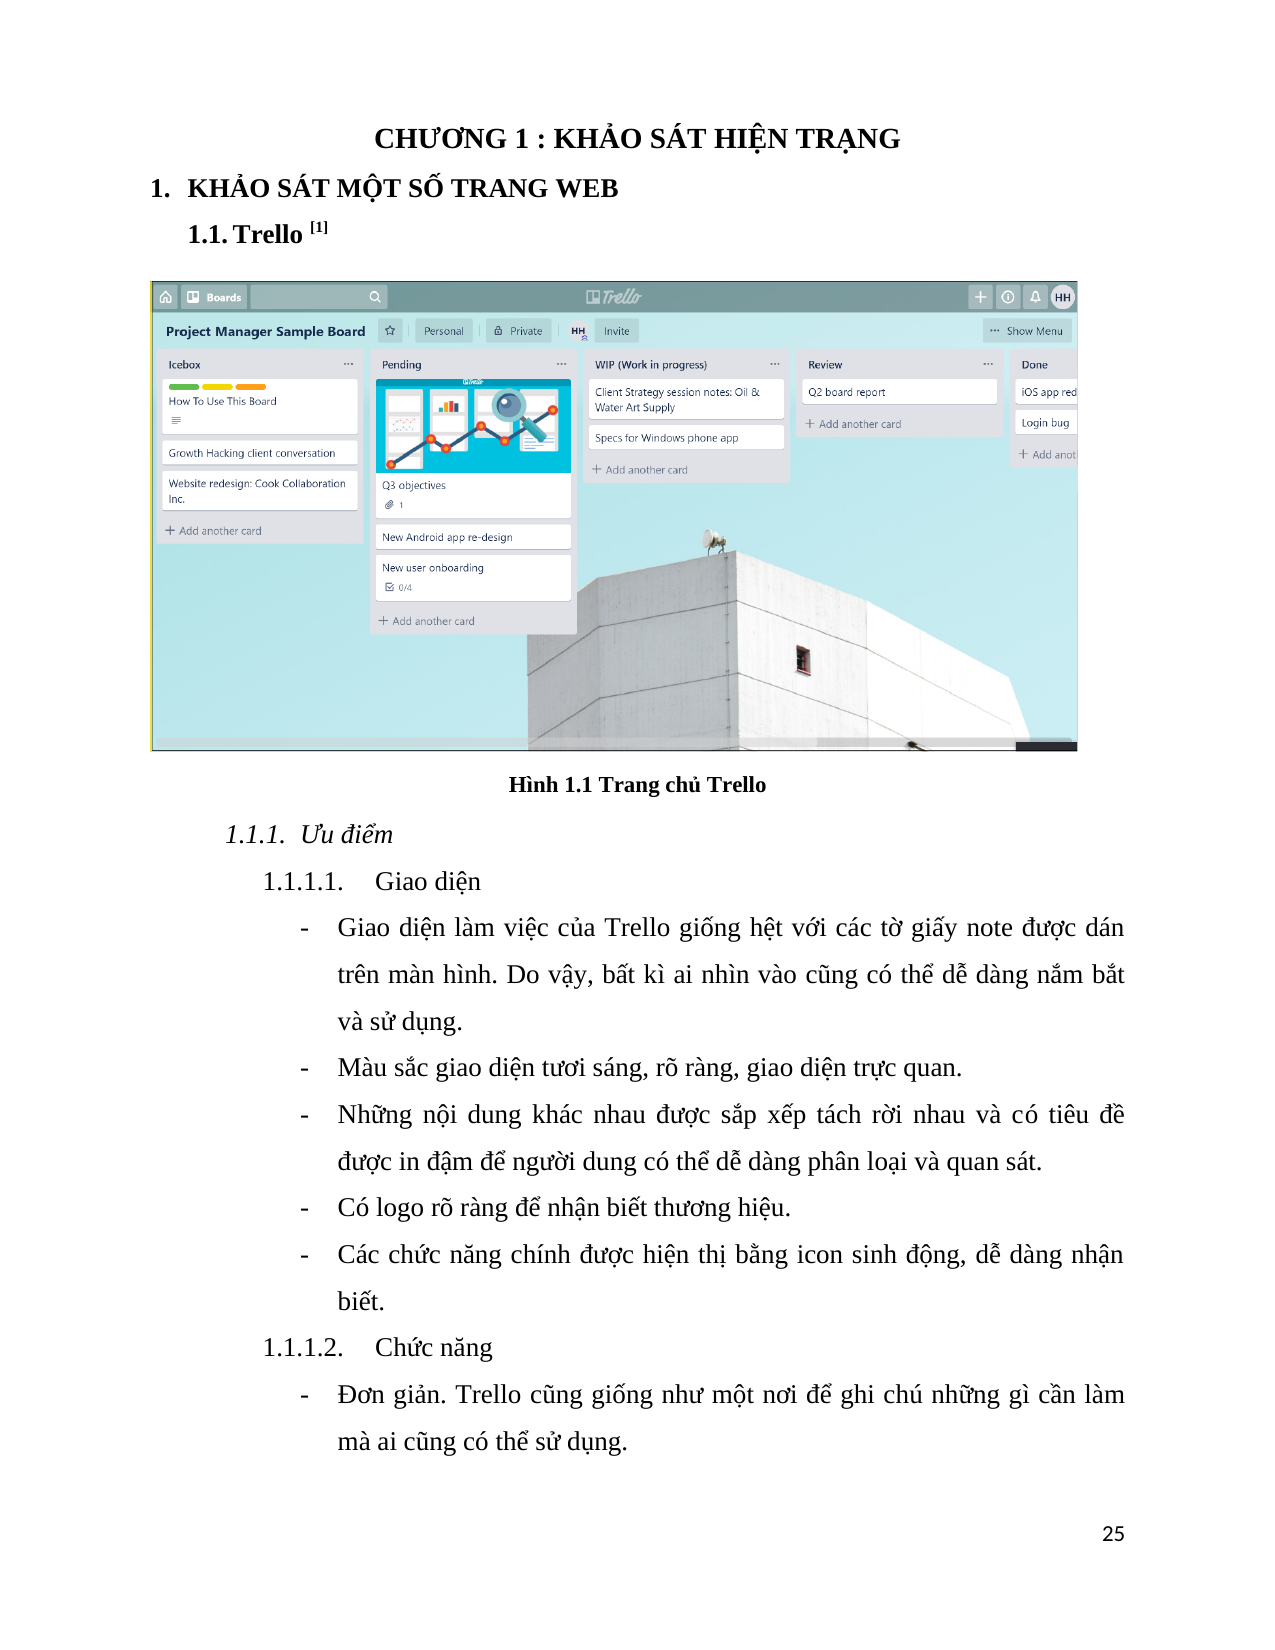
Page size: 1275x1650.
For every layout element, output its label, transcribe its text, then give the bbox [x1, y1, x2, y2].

list Có logo rõ ràng để nhận biết thương hiệu. [300, 1191, 1125, 1222]
text Hình 1.1 Trang chủ Trello [150, 771, 1125, 797]
list Giao diện [262, 865, 1125, 896]
subtitle : KHẢO SÁT HIỆN TRẠNG [150, 121, 1125, 155]
list Trello [1] [187, 218, 1125, 249]
list Đơn giản. Trello cũng giống như một nơi để ghi chú những gì cần làm mà ai cũng có thể sử dụng. [300, 1378, 1125, 1456]
list Giao diện làm việc của Trello giống hệt với các tờ giấy note được dán trên màn hình. Do vậy, bất kì ai nhìn vào cũng có thể dễ dàng nắm bắt và sử dụng. [300, 911, 1125, 1036]
list KHẢO SÁT MỘT SỐ TRANG WEB [150, 172, 1125, 203]
list Các chức năng chính được hiện thị bằng icon sinh động, dễ dàng nhận biết. [300, 1238, 1125, 1316]
list Màu sắc giao diện tươi sáng, rõ ràng, giao diện trực quan. [300, 1051, 1125, 1082]
picture [150, 281, 1078, 752]
list Ưu điểm [225, 818, 1125, 849]
list Chức năng [262, 1331, 1125, 1362]
list Những nội dung khác nhau được sắp xếp tách rời nhau và có tiêu đề được in đậm để người dung có thể dễ dàng phân loại và quan sát. [300, 1098, 1125, 1176]
